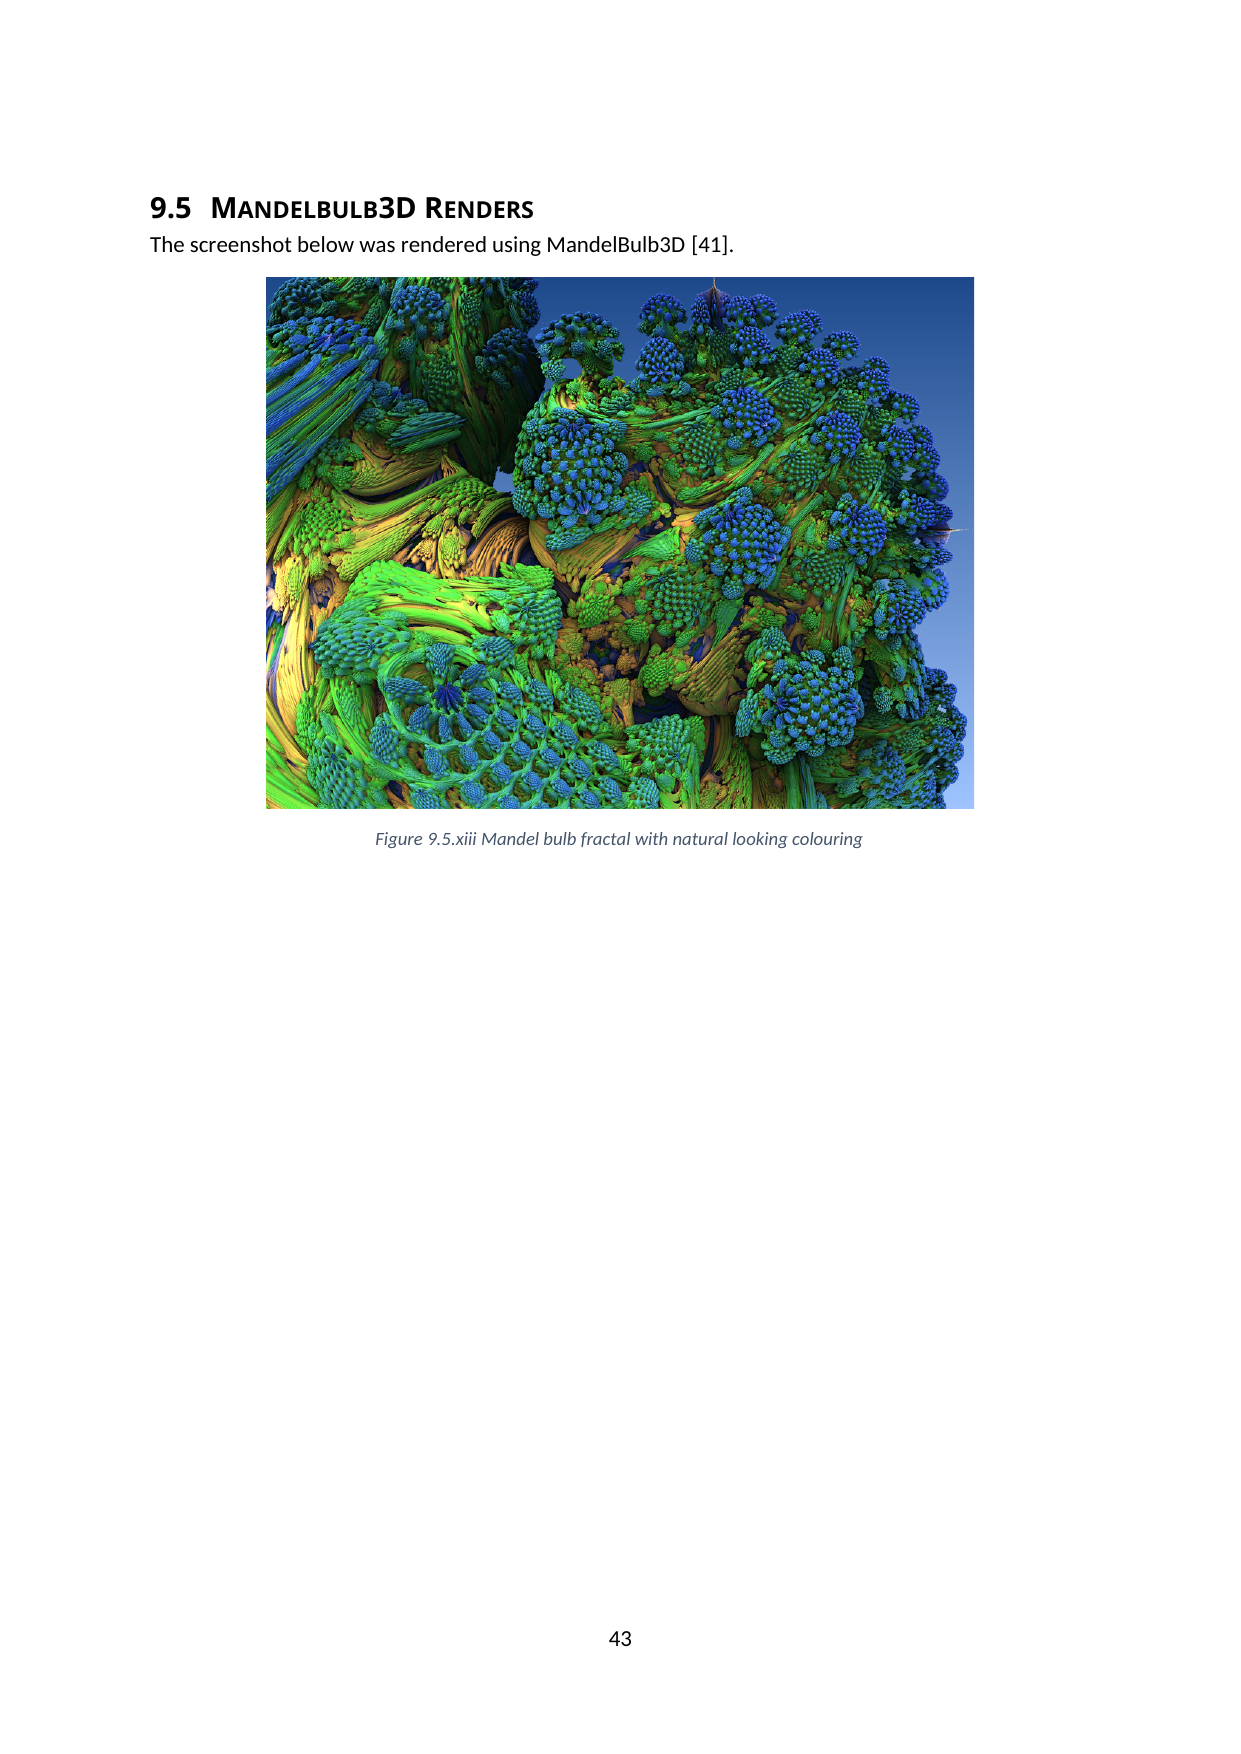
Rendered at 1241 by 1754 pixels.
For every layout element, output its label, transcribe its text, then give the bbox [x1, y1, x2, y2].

text The screenshot below was rendered using MandelBulb3D . [150, 230, 1090, 258]
subtitle Mandelbulb3D Renders [150, 187, 1090, 227]
picture [266, 277, 975, 809]
